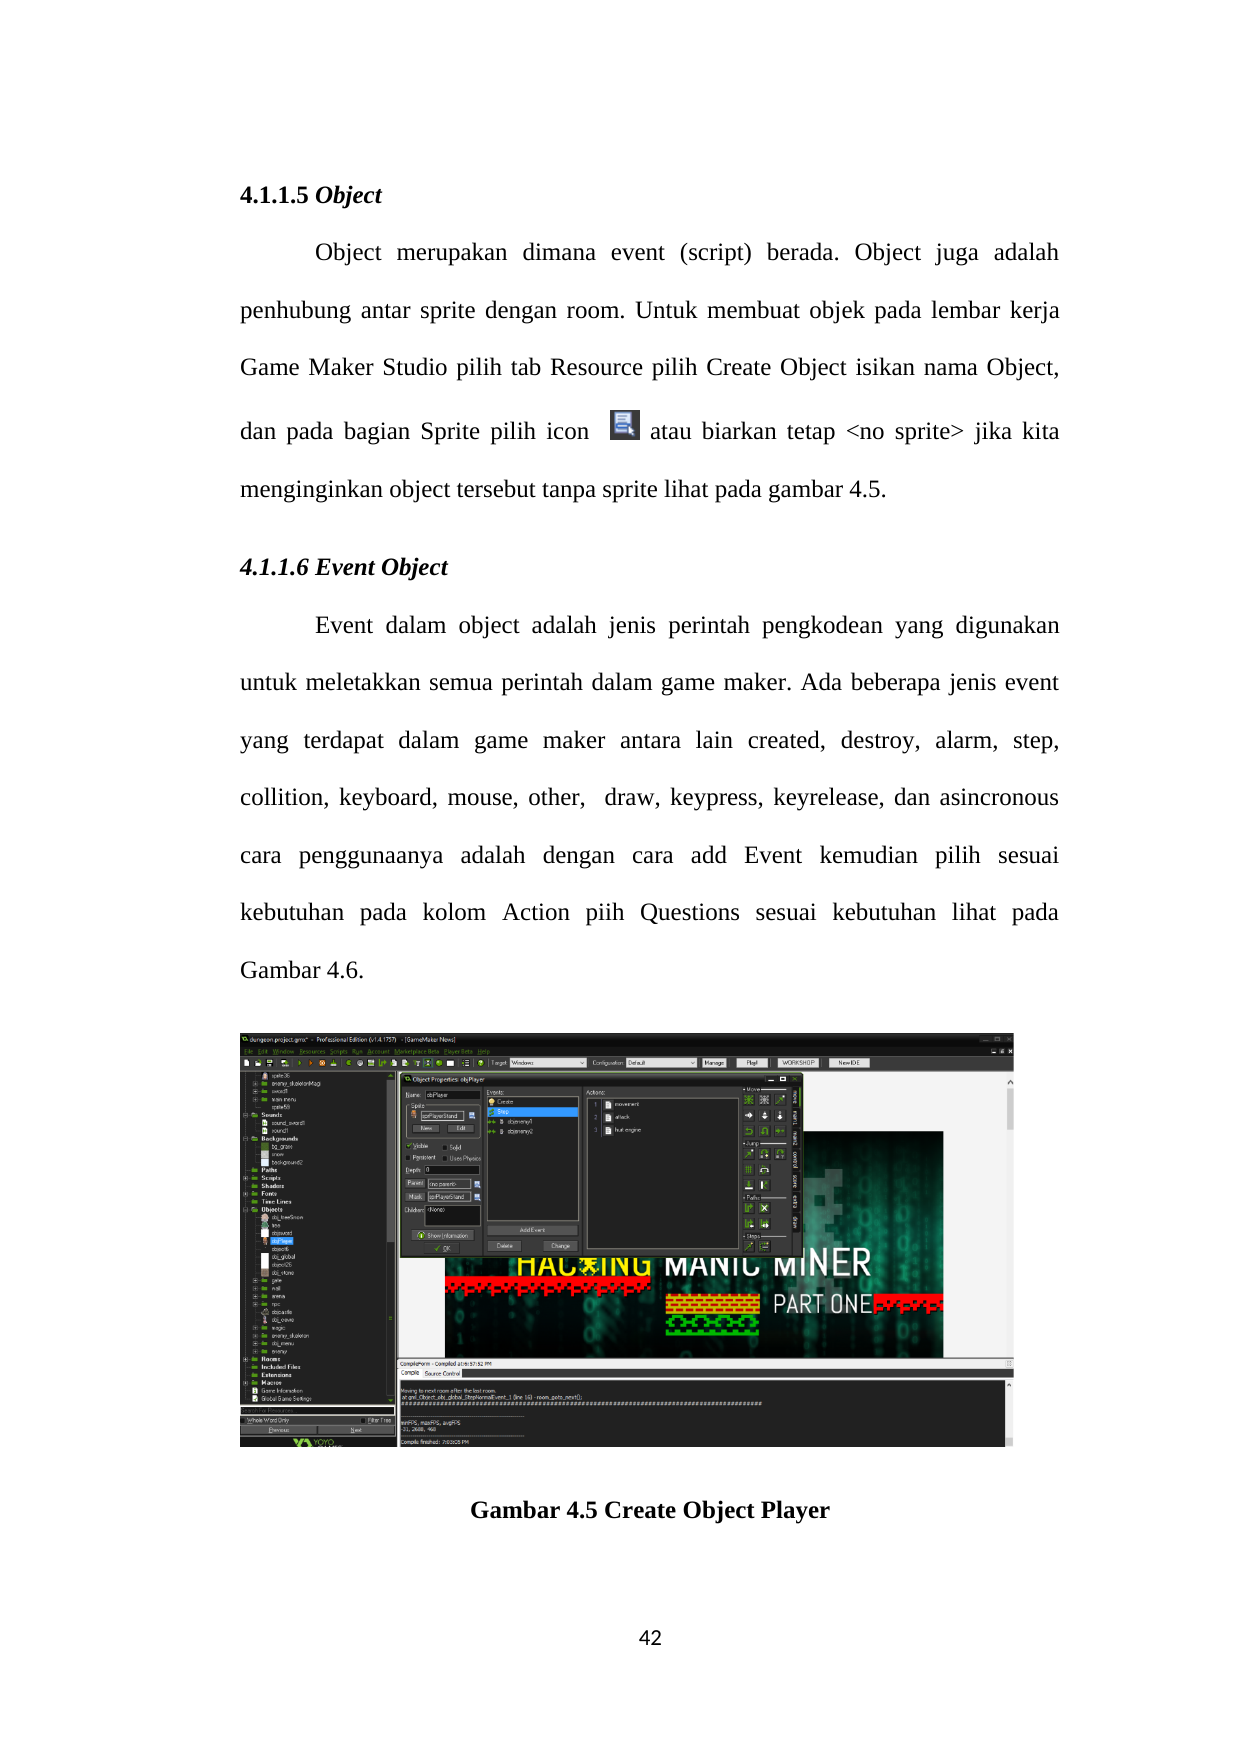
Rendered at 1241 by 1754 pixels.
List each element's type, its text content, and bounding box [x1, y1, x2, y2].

subtitle 4.1.1.5 Object [240, 180, 1060, 209]
text Event dalam object adalah jenis perintah pengkodean yang digunakan untuk meletakkan semua perintah dalam game maker. Ada beberapa jenis event yang terdapat dalam game maker antara lain created, destroy, alarm, step, collition, keyboard, mouse, other, draw, keypress, keyrelease, dan asincronous cara penggunaanya adalah dengan cara add Event kemudian pilih sesuai kebutuhan pada kolom Action piih Questions sesuai kebutuhan lihat pada Gambar 4.6. [240, 610, 1060, 983]
picture [240, 1033, 1014, 1447]
subtitle 4.1.1.6 Event Object [240, 552, 1060, 581]
text Object merupakan dimana event (script) berada. Object juga adalah penhubung antar sprite dengan room. Untuk membuat objek pada lembar kerja Game Maker Studio pilih tab Resource pilih Create Object isikan nama Object, dan pada bagian Sprite pilih icon atau biarkan tetap <no sprite> jika kita menginginkan object tersebut tanpa sprite lihat pada gambar 4.5. [240, 237, 1060, 503]
picture [610, 410, 640, 440]
text Gambar 4.5 Create Object Player [240, 1495, 1060, 1524]
